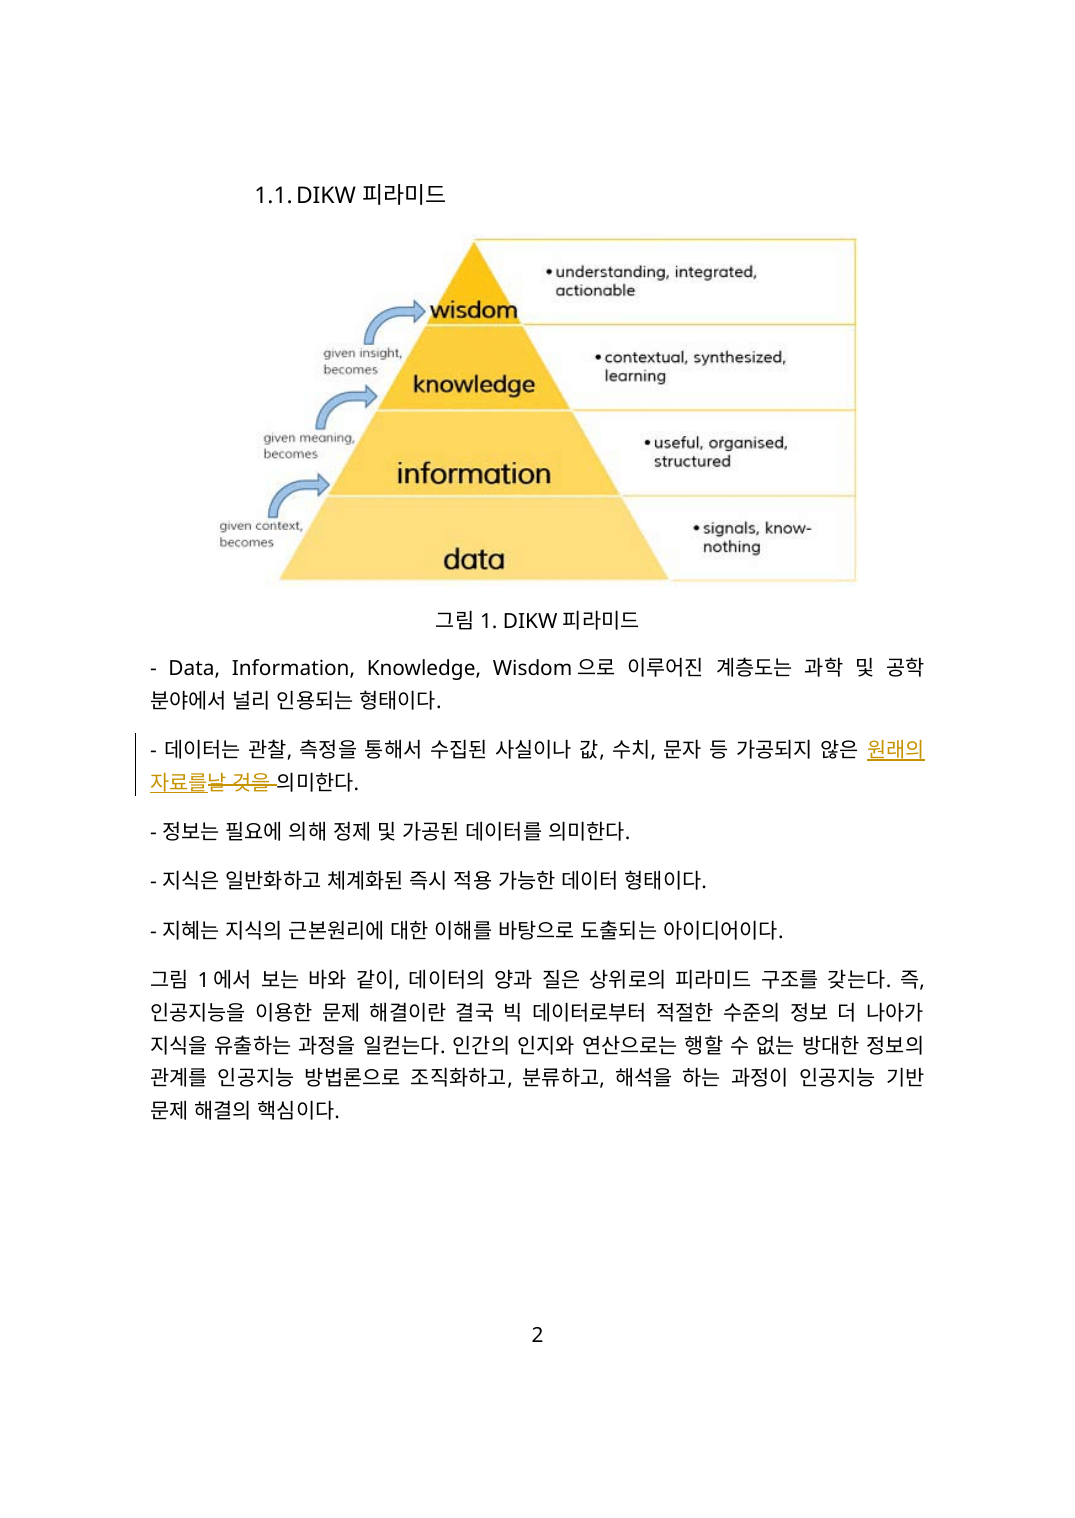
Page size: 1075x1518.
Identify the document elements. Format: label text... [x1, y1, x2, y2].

text - 지혜는 지식의 근본원리에 대한 이해를 바탕으로 도출되는 아이디어이다. [150, 914, 925, 944]
text - Data, Information, Knowledge, Wisdom으로 이루어진 계층도는 과학 및 공학 분야에서 널리 인용되는 형태이다. [150, 651, 925, 714]
picture [208, 229, 867, 588]
text - 데이터는 관찰, 측정을 통해서 수집된 사실이나 값, 수치, 문자 등 가공되지 않은 의미한다. [150, 733, 925, 796]
text - 정보는 필요에 의해 정제 및 가공된 데이터를 의미한다. [150, 815, 925, 846]
subtitle DIKW 피라미드 [254, 177, 925, 211]
text - 지식은 일반화하고 체계화된 즉시 적용 가능한 데이터 형태이다. [150, 865, 925, 895]
text 그림 1에서 보는 바와 같이, 데이터의 양과 질은 상위로의 피라미드 구조를 갖는다. 즉, 인공지능을 이용한 문제 해결이란 결국 빅 데이터로부터 적절한 수준의 정보 더 나아가 지식을 유출하는 과정을 일컫는다. 인간의 인지와 연산으로는 행할 수 없는 방대한 정보의 관계를 인공지능 방법론으로 조직화하고, 분류하고, 해석을 하는 과정이 인공지능 기반 문제 해결의 핵심이다. [150, 963, 925, 1124]
text 그림 1. DIKW 피라미드 [150, 604, 925, 634]
